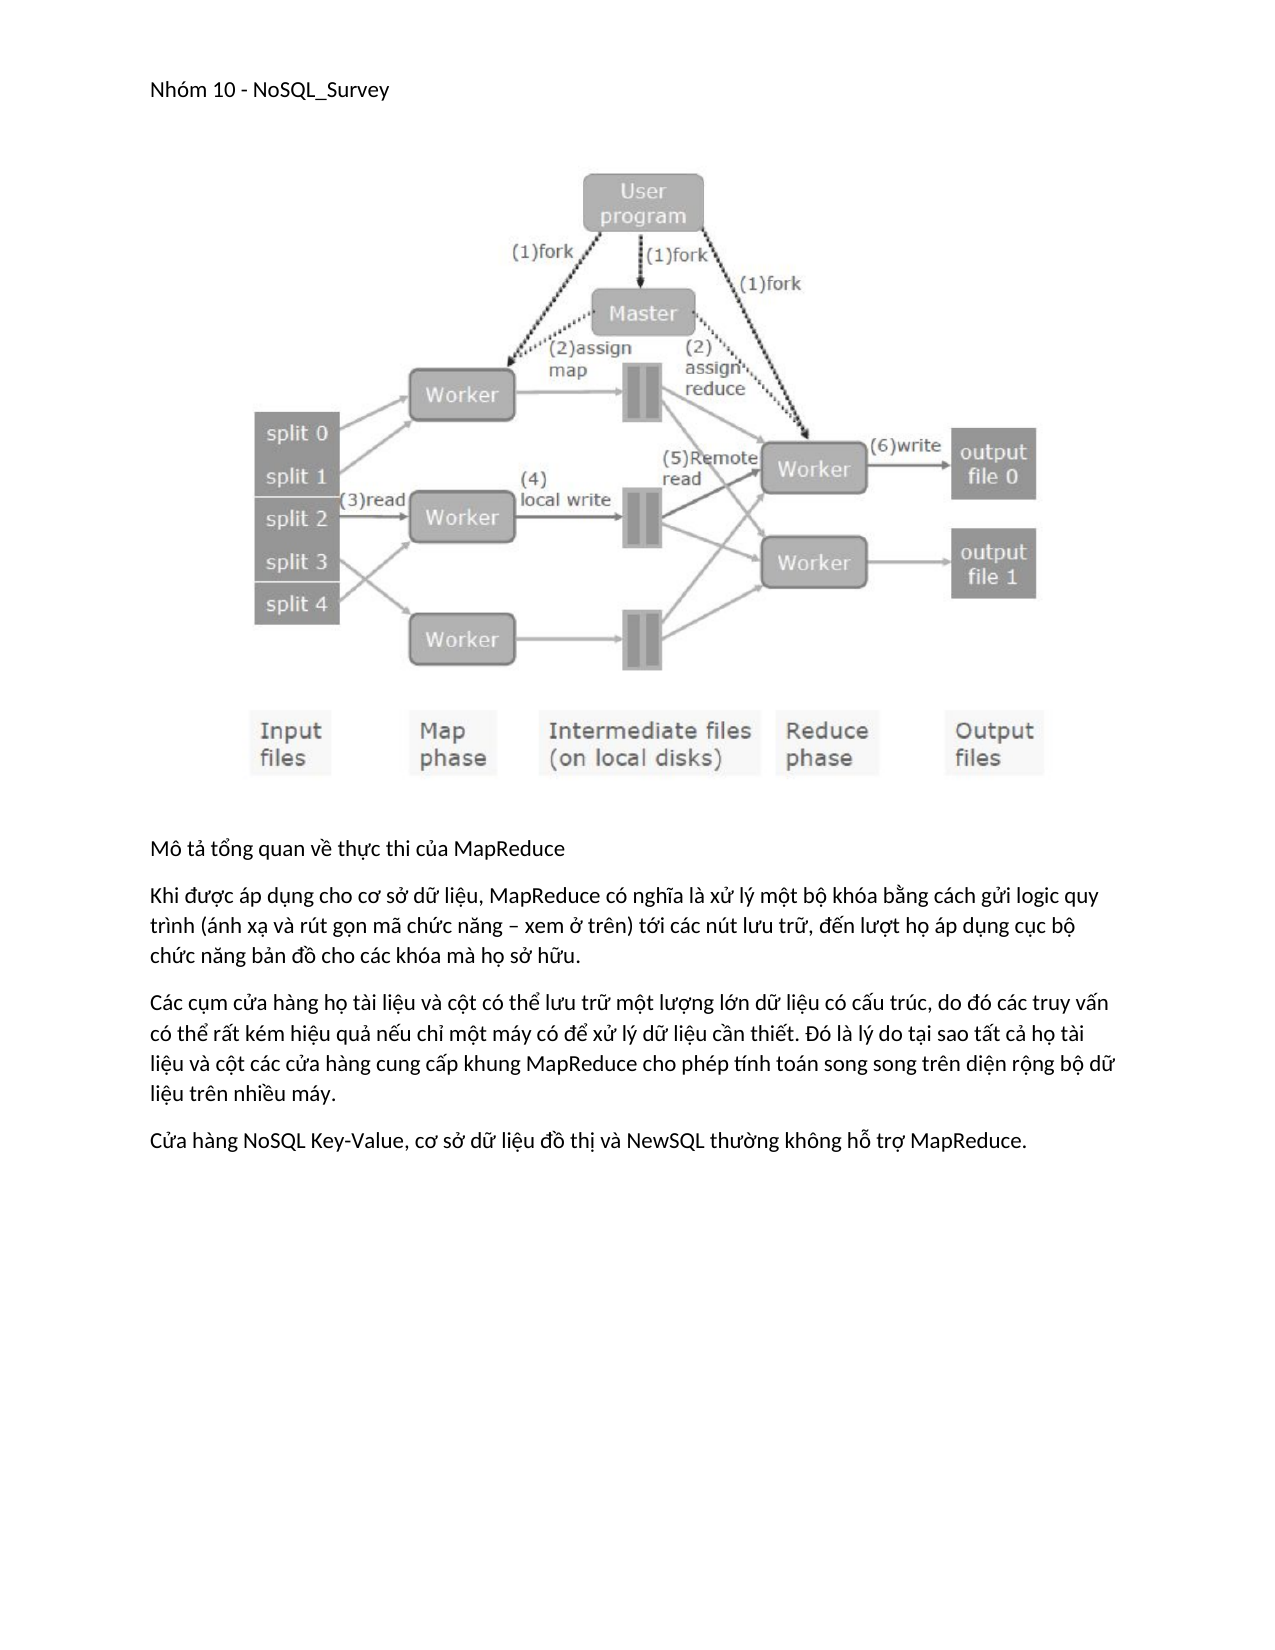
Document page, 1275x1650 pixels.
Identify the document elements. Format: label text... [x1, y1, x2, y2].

text Các cụm cửa hàng họ tài liệu và cột có thể lưu trữ một lượng lớn dữ liệu có cấu trúc, do đó các truy vấn có thể rất kém hiệu quả nếu chỉ một máy có để xử lý dữ liệu cần thiết. Đó là lý do tại sao tất cả họ tài liệu và cột các cửa hàng cung cấp khung MapReduce cho phép tính toán song song trên diện rộng bộ dữ liệu trên nhiều máy. [150, 988, 1125, 1107]
text Mô tả tổng quan về thực thi của MapReduce [150, 834, 1125, 862]
text Khi được áp dụng cho cơ sở dữ liệu, MapReduce có nghĩa là xử lý một bộ khóa bằng cách gửi logic quy trình (ánh xạ và rút gọn mã chức năng – xem ở trên) tới các nút lưu trữ, đến lượt họ áp dụng cục bộ chức năng bản đồ cho các khóa mà họ sở hữu. [150, 881, 1125, 969]
picture [150, 150, 1125, 816]
text Cửa hàng NoSQL Key-Value, cơ sở dữ liệu đồ thị và NewSQL thường không hỗ trợ MapReduce. [150, 1126, 1125, 1154]
